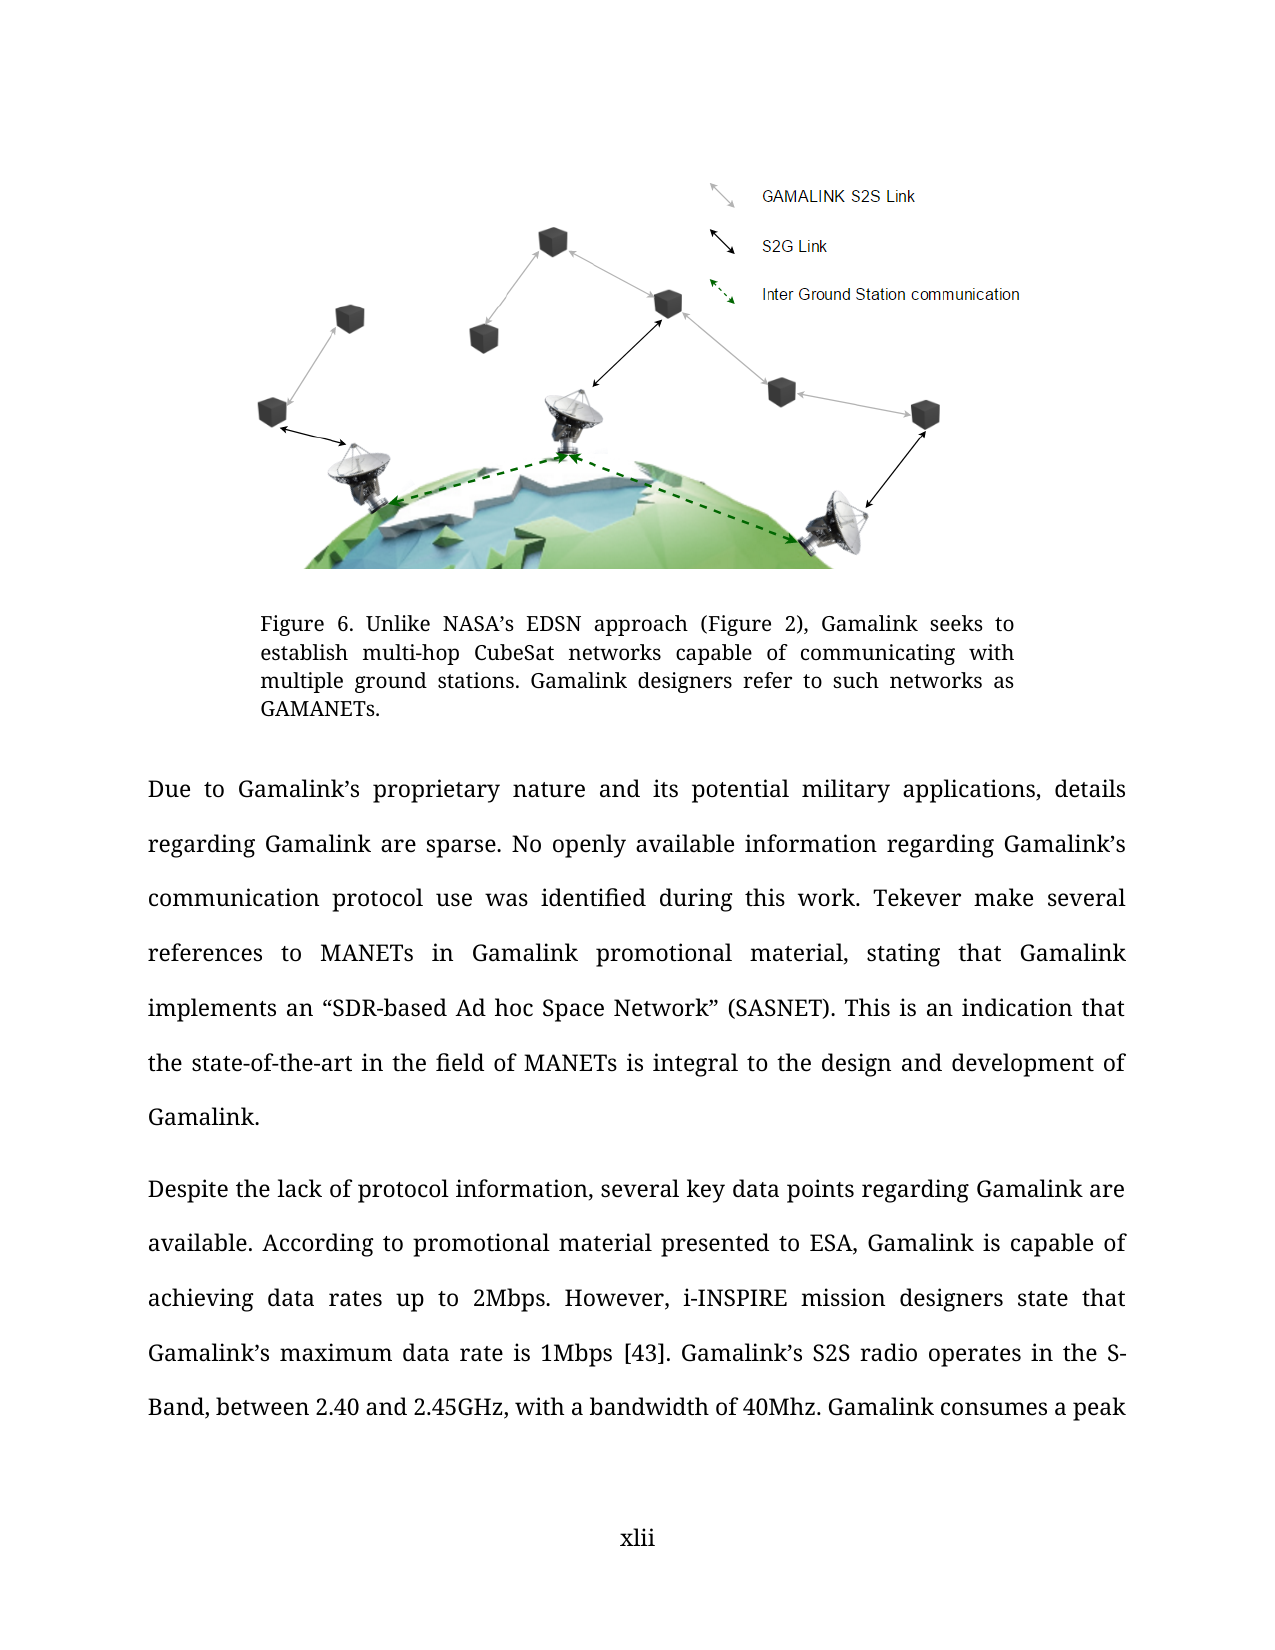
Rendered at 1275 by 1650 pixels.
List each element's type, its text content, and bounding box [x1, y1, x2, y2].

text Due to Gamalink’s proprietary nature and its potential military applications, details regarding Gamalink are sparse. No openly available information regarding Gamalink’s communication protocol use was identified during this work. Tekever make several references to MANETs in Gamalink promotional material, stating that Gamalink implements an “SDR-based Ad hoc Space Network” (SASNET). This is an indication that the state-of-the-art in the field of MANETs is integral to the design and development of Gamalink. [148, 773, 1127, 1132]
picture [244, 176, 1031, 569]
text Figure 6. Unlike NASA’s EDSN approach (Figure 2), Gamalink seeks to establish multi-hop CubeSat networks capable of communicating with multiple ground stations. Gamalink designers refer to such networks as GAMANETs. [260, 609, 1015, 723]
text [148, 1172, 1127, 1422]
